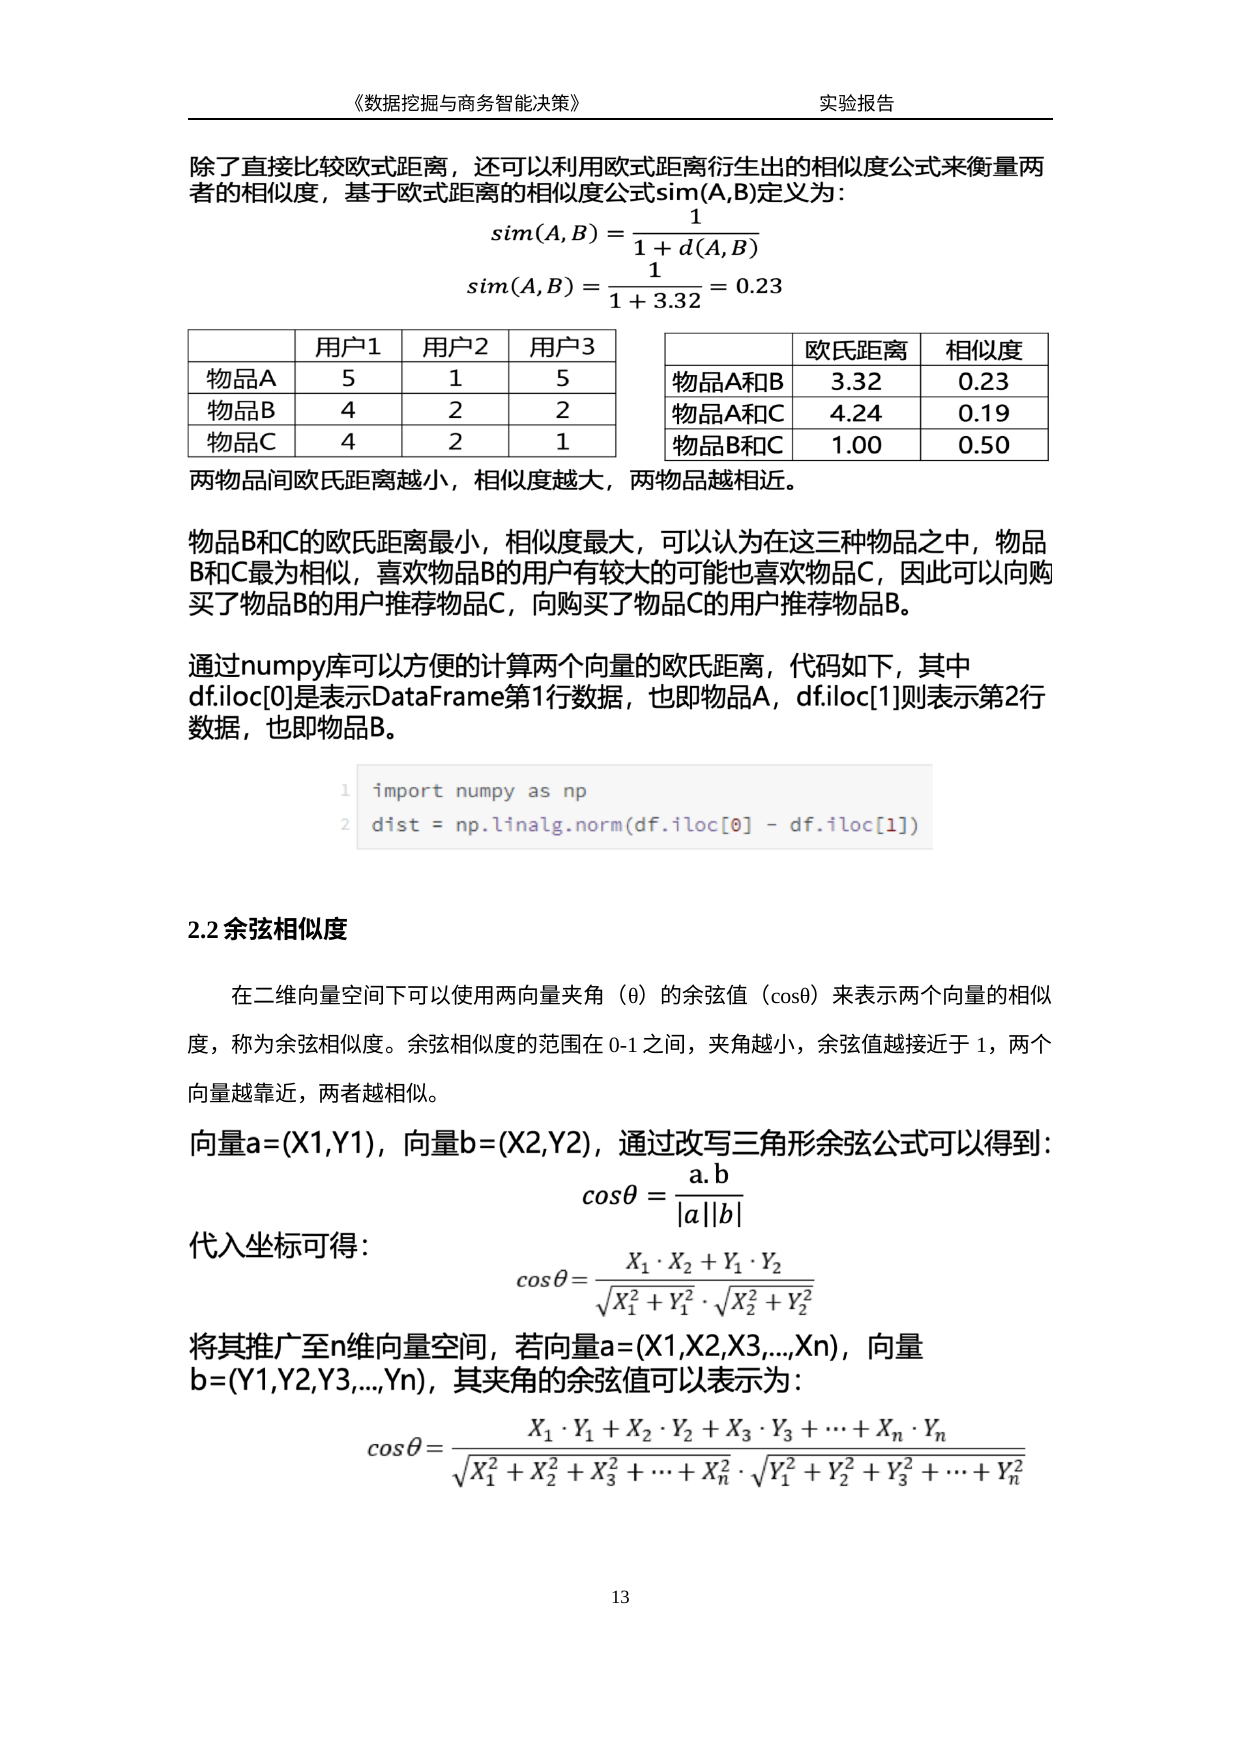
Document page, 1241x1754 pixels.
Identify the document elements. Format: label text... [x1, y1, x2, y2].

picture [187, 525, 1052, 851]
list 2.2余弦相似度 [187, 897, 1053, 962]
list 在二维向量空间下可以使用两向量夹角（θ）的余弦值（cosθ）来表示两个向量的相似度，称为余弦相似度。余弦相似度的范围在0-1之间，夹角越小，余弦值越接近于1，两个向量越靠近，两者越相似。 [187, 979, 1053, 1109]
picture [187, 153, 1052, 492]
picture [187, 1123, 1053, 1494]
